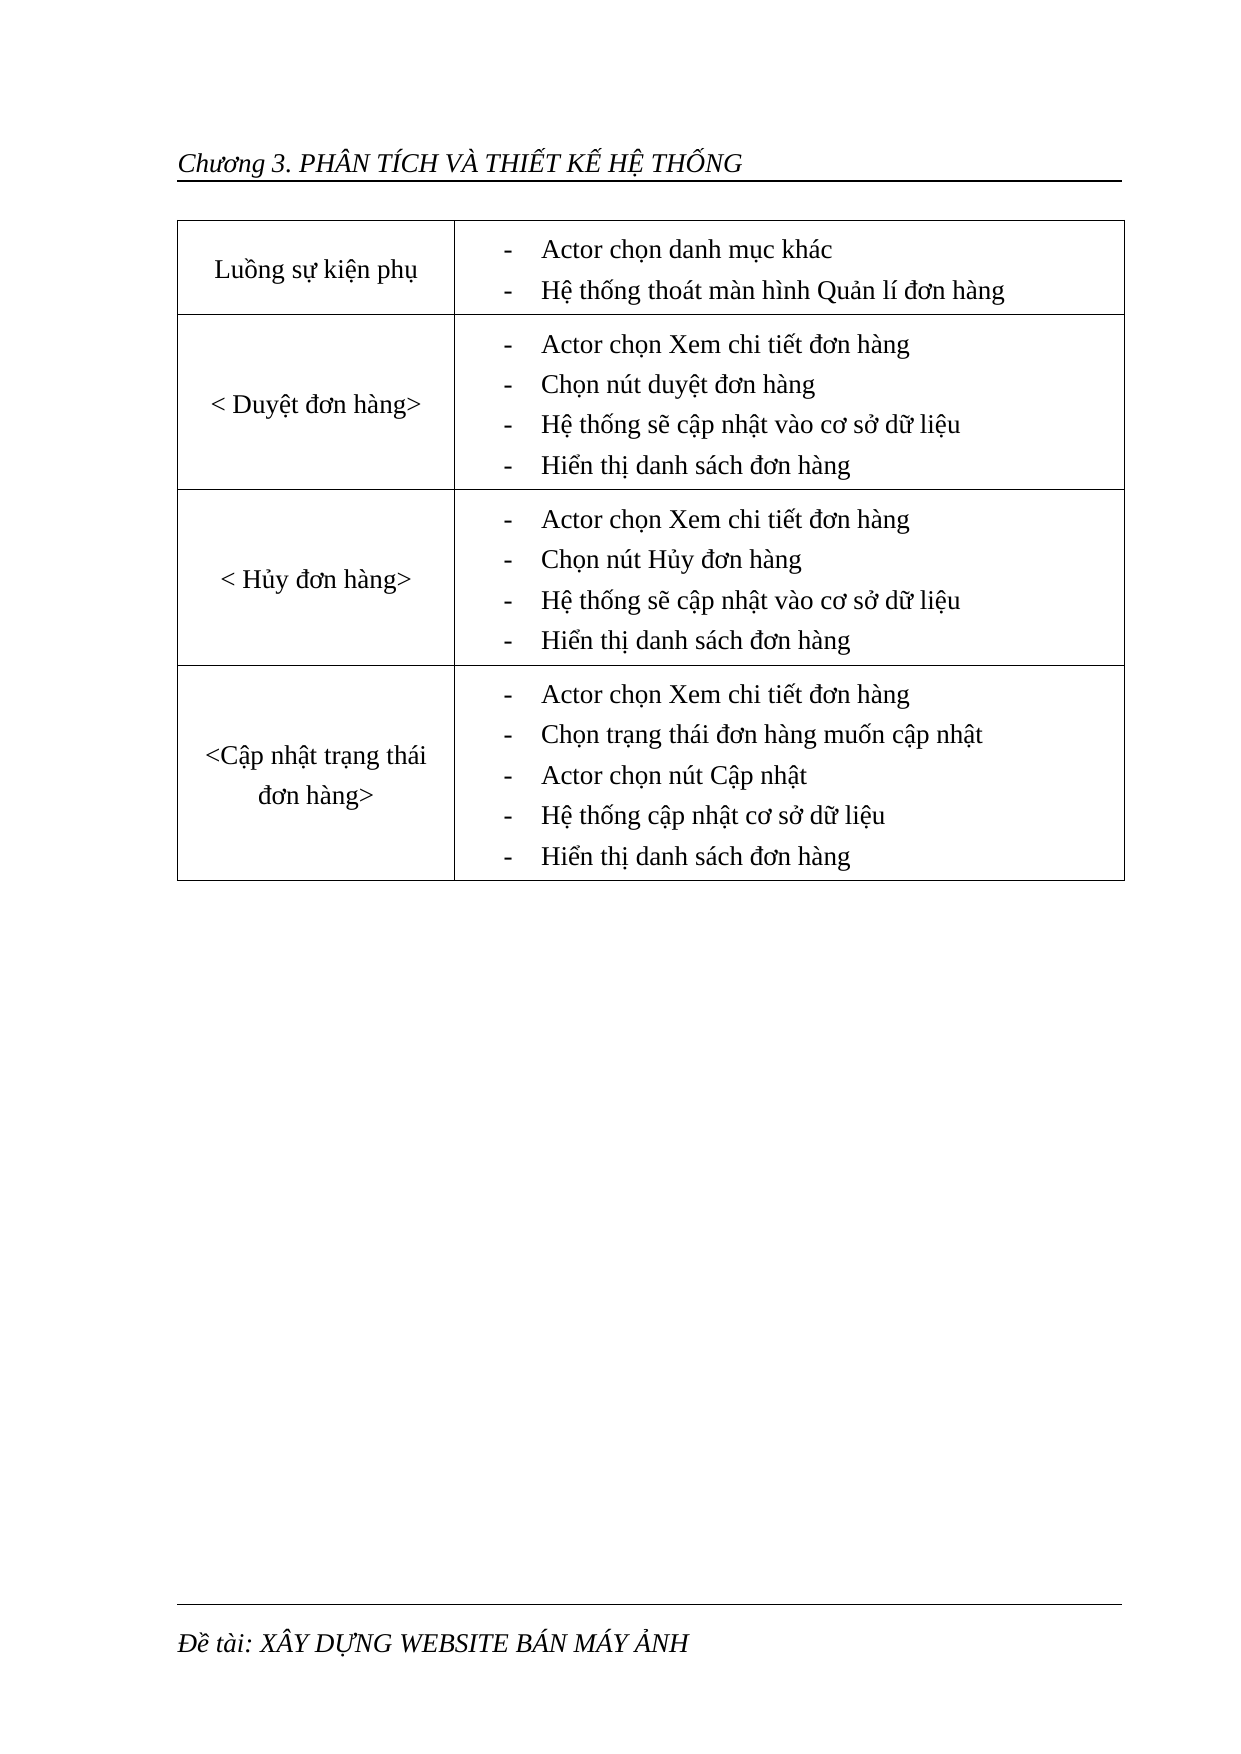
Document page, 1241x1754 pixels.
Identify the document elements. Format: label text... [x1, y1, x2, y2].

table_cell Actor chọn Xem chi tiết đơn hàng Chọn trạng thái đơn hàng muốn cập nhật Actor chọn nút Cập nhật Hệ thống cập nhật cơ sở dữ liệu Hiển thị danh sách đơn hàng [455, 666, 1124, 880]
table_cell < Duyệt đơn hàng> [178, 315, 454, 489]
table_cell Actor chọn Xem chi tiết đơn hàng Chọn nút Hủy đơn hàng Hệ thống sẽ cập nhật vào cơ sở dữ liệu Hiển thị danh sách đơn hàng [455, 490, 1124, 664]
table_cell Actor chọn danh mục khác Hệ thống thoát màn hình Quản lí đơn hàng [455, 221, 1124, 314]
table_cell <Cập nhật trạng thái đơn hàng> [178, 666, 454, 880]
table_cell < Hủy đơn hàng> [178, 490, 454, 664]
table_cell Actor chọn Xem chi tiết đơn hàng Chọn nút duyệt đơn hàng Hệ thống sẽ cập nhật vào cơ sở dữ liệu Hiển thị danh sách đơn hàng [455, 315, 1124, 489]
table_cell Luồng sự kiện phụ [178, 221, 454, 314]
